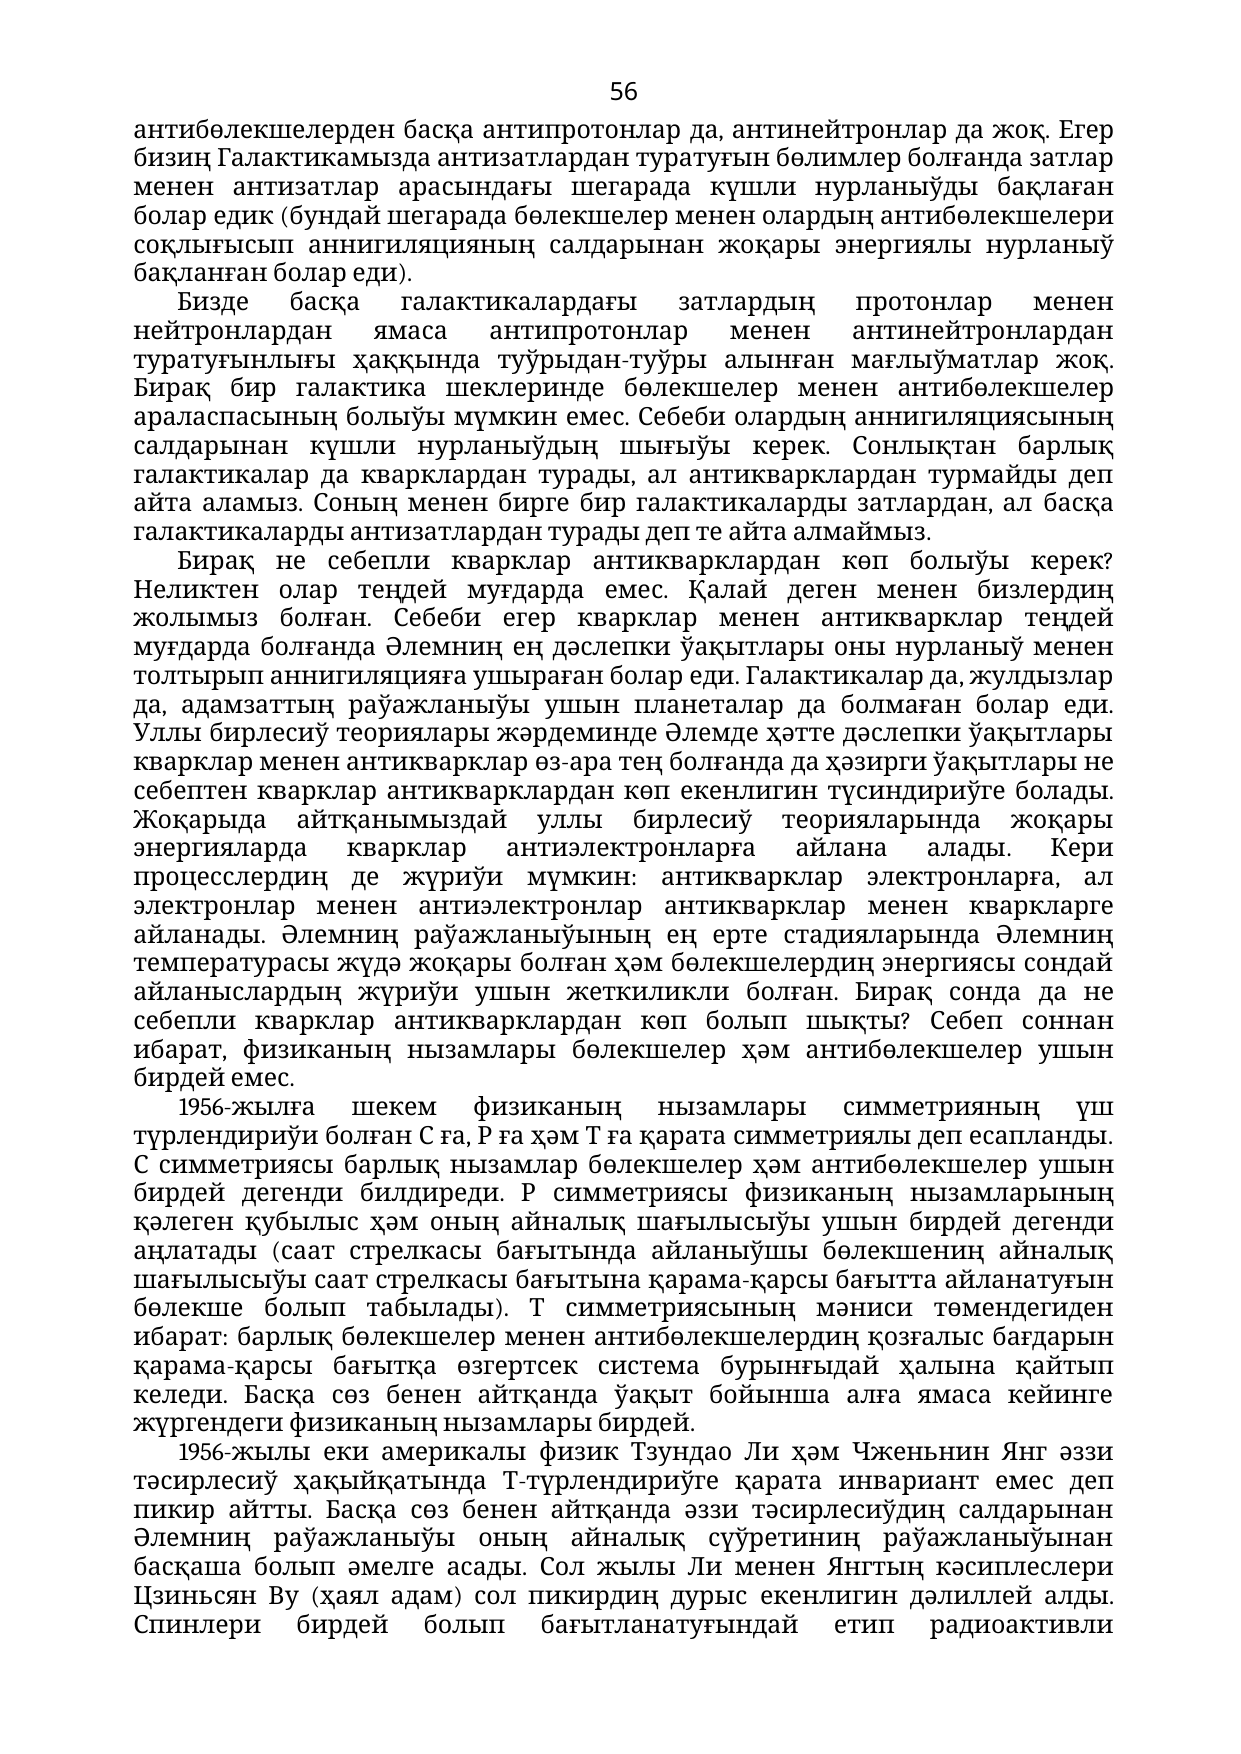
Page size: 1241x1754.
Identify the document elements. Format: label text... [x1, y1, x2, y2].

text Бирақ не себепли кварклар антикварклардан көп болыўы керек? Неликтен олар теңдей муғдарда емес. Қалай деген менен бизлердиң жолымыз болған. Себеби егер кварклар менен антикварклар теңдей муғдарда болғанда Әлемниң ең дәслепки ўақытлары оны нурланыў менен толтырып аннигиляцияға ушыраған болар еди. Галактикалар да, жулдызлар да, адамзаттың раўажланыўы ушын планеталар да болмаған болар еди. Уллы бирлесиў теориялары жәрдеминде Әлемде ҳәтте дәслепки ўақытлары кварклар менен антикварклар өз-ара тең болғанда да ҳәзирги ўақытлары не себептен кварклар антикварклардан көп екенлигин түсиндириўге болады. Жоқарыда айтқанымыздай уллы бирлесиў теорияларында жоқары энергияларда кварклар антиэлектронларға айлана алады. Кери процесслердиң де жүриўи мүмкин: антикварклар электронларға, ал электронлар менен антиэлектронлар антикварклар менен кваркларге айланады. Әлемниң раўажланыўының ең ерте стадияларында Әлемниң температурасы жүдә жоқары болған ҳәм бөлекшелердиң энергиясы сондай айланыслардың жүриўи ушын жеткиликли болған. Бирақ сонда да не себепли кварклар антикварклардан көп болып шықты? Себеп соннан ибарат, физиканың нызамлары бөлекшелер ҳәм антибөлекшелер ушын бирдей емес. [133, 547, 1114, 1093]
text Бизде басқа галактикалардағы затлардың протонлар менен нейтронлардан ямаса антипротонлар менен антинейтронлардан туратуғынлығы ҳаққында туўрыдан-туўры алынған мағлыўматлар жоқ. Бирақ бир галактика шеклеринде бөлекшелер менен антибөлекшелер араласпасының болыўы мүмкин емес. Себеби олардың аннигиляциясының салдарынан күшли нурланыўдың шығыўы керек. Сонлықтан барлық галактикалар да кварклардан турады, ал антикварклардан турмайды деп айта аламыз. Соның менен бирге бир галактикаларды затлардан, ал басқа галактикаларды антизатлардан турады деп те айта алмаймыз. [133, 288, 1114, 547]
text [133, 116, 1114, 288]
text 1956-жылға шекем физиканың нызамлары симметрияның үш түрлендириўи болған С ға, Р ға ҳәм Т ға қарата симметриялы деп есапланды. С симметриясы барлық нызамлар бөлекшелер ҳәм антибөлекшелер ушын бирдей дегенди билдиреди. Р симметриясы физиканың нызамларының қәлеген қубылыс ҳәм оның айналық шағылысыўы ушын бирдей дегенди аңлатады (саат стрелкасы бағытында айланыўшы бөлекшениң айналық шағылысыўы саат стрелкасы бағытына қарама-қарсы бағытта айланатуғын бөлекше болып табылады). Т симметриясының мәниси төмендегиден ибарат: барлық бөлекшелер менен антибөлекшелердиң қозғалыс бағдарын қарама-қарсы бағытқа өзгертсек система бурынғыдай ҳалына қайтып келеди. Басқа сөз бенен айтқанда ўақыт бойынша алға ямаса кейинге жүргендеги физиканың нызамлары бирдей. [133, 1093, 1114, 1438]
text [133, 1438, 1114, 1639]
